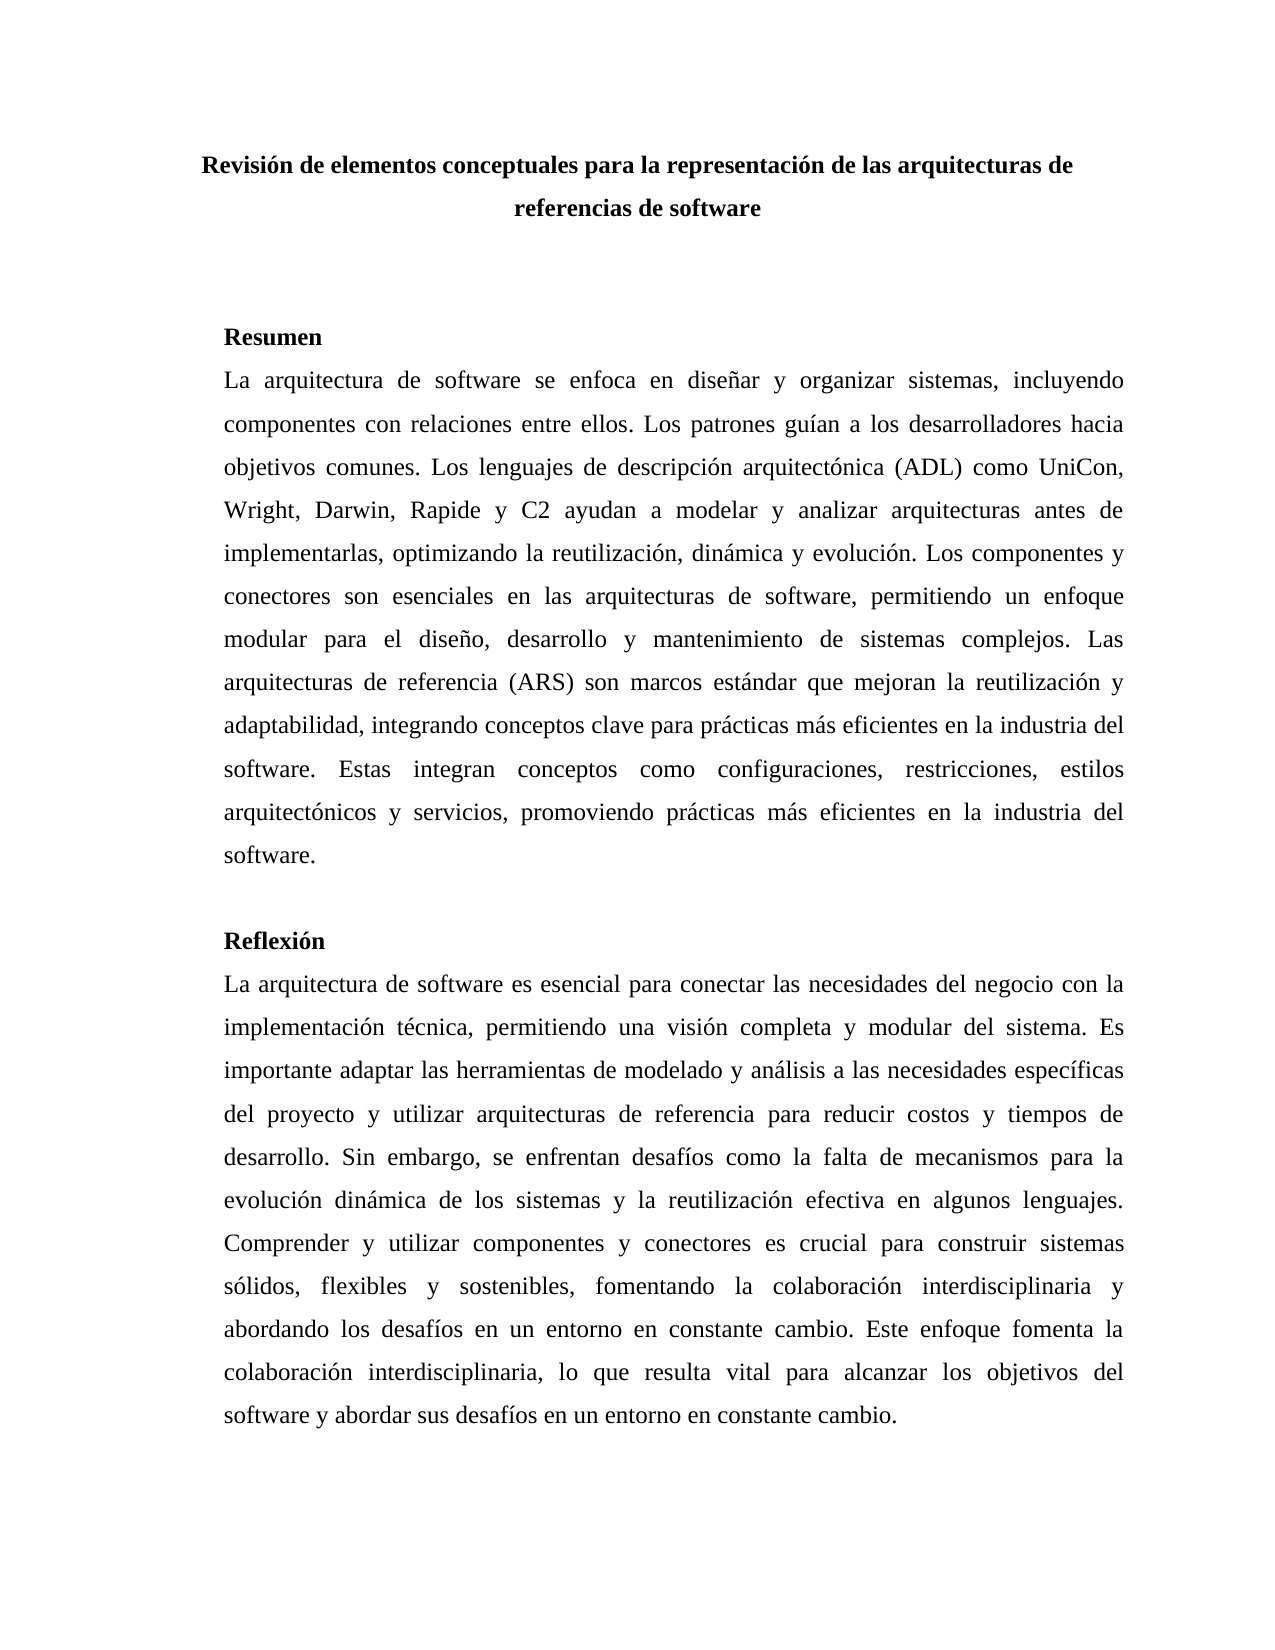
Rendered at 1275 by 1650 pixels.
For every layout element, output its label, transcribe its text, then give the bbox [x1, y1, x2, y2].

text Reflexión [150, 926, 1125, 955]
text La arquitectura de software se enfoca en diseñar y organizar sistemas, incluyendo componentes con relaciones entre ellos. Los patrones guían a los desarrolladores hacia objetivos comunes. Los lenguajes de descripción arquitectónica (ADL) como UniCon, Wright, Darwin, Rapide y C2 ayudan a modelar y analizar arquitecturas antes de implementarlas, optimizando la reutilización, dinámica y evolución. Los componentes y conectores son esenciales en las arquitecturas de software, permitiendo un enfoque modular para el diseño, desarrollo y mantenimiento de sistemas complejos. Las arquitecturas de referencia (ARS) son marcos estándar que mejoran la reutilización y adaptabilidad, integrando conceptos clave para prácticas más eficientes en la industria del software. Estas integran conceptos como configuraciones, restricciones, estilos arquitectónicos y servicios, promoviendo prácticas más eficientes en la industria del software. [224, 366, 1125, 869]
text Revisión de elementos conceptuales para la representación de las arquitecturas de referencias de software [150, 150, 1125, 222]
text Resumen [150, 322, 1125, 351]
text La arquitectura de software es esencial para conectar las necesidades del negocio con la implementación técnica, permitiendo una visión completa y modular del sistema. Es importante adaptar las herramientas de modelado y análisis a las necesidades específicas del proyecto y utilizar arquitecturas de referencia para reducir costos y tiempos de desarrollo. Sin embargo, se enfrentan desafíos como la falta de mecanismos para la evolución dinámica de los sistemas y la reutilización efectiva en algunos lenguajes. Comprender y utilizar componentes y conectores es crucial para construir sistemas sólidos, flexibles y sostenibles, fomentando la colaboración interdisciplinaria y abordando los desafíos en un entorno en constante cambio. Este enfoque fomenta la colaboración interdisciplinaria, lo que resulta vital para alcanzar los objetivos del software y abordar sus desafíos en un entorno en constante cambio. [224, 969, 1125, 1429]
